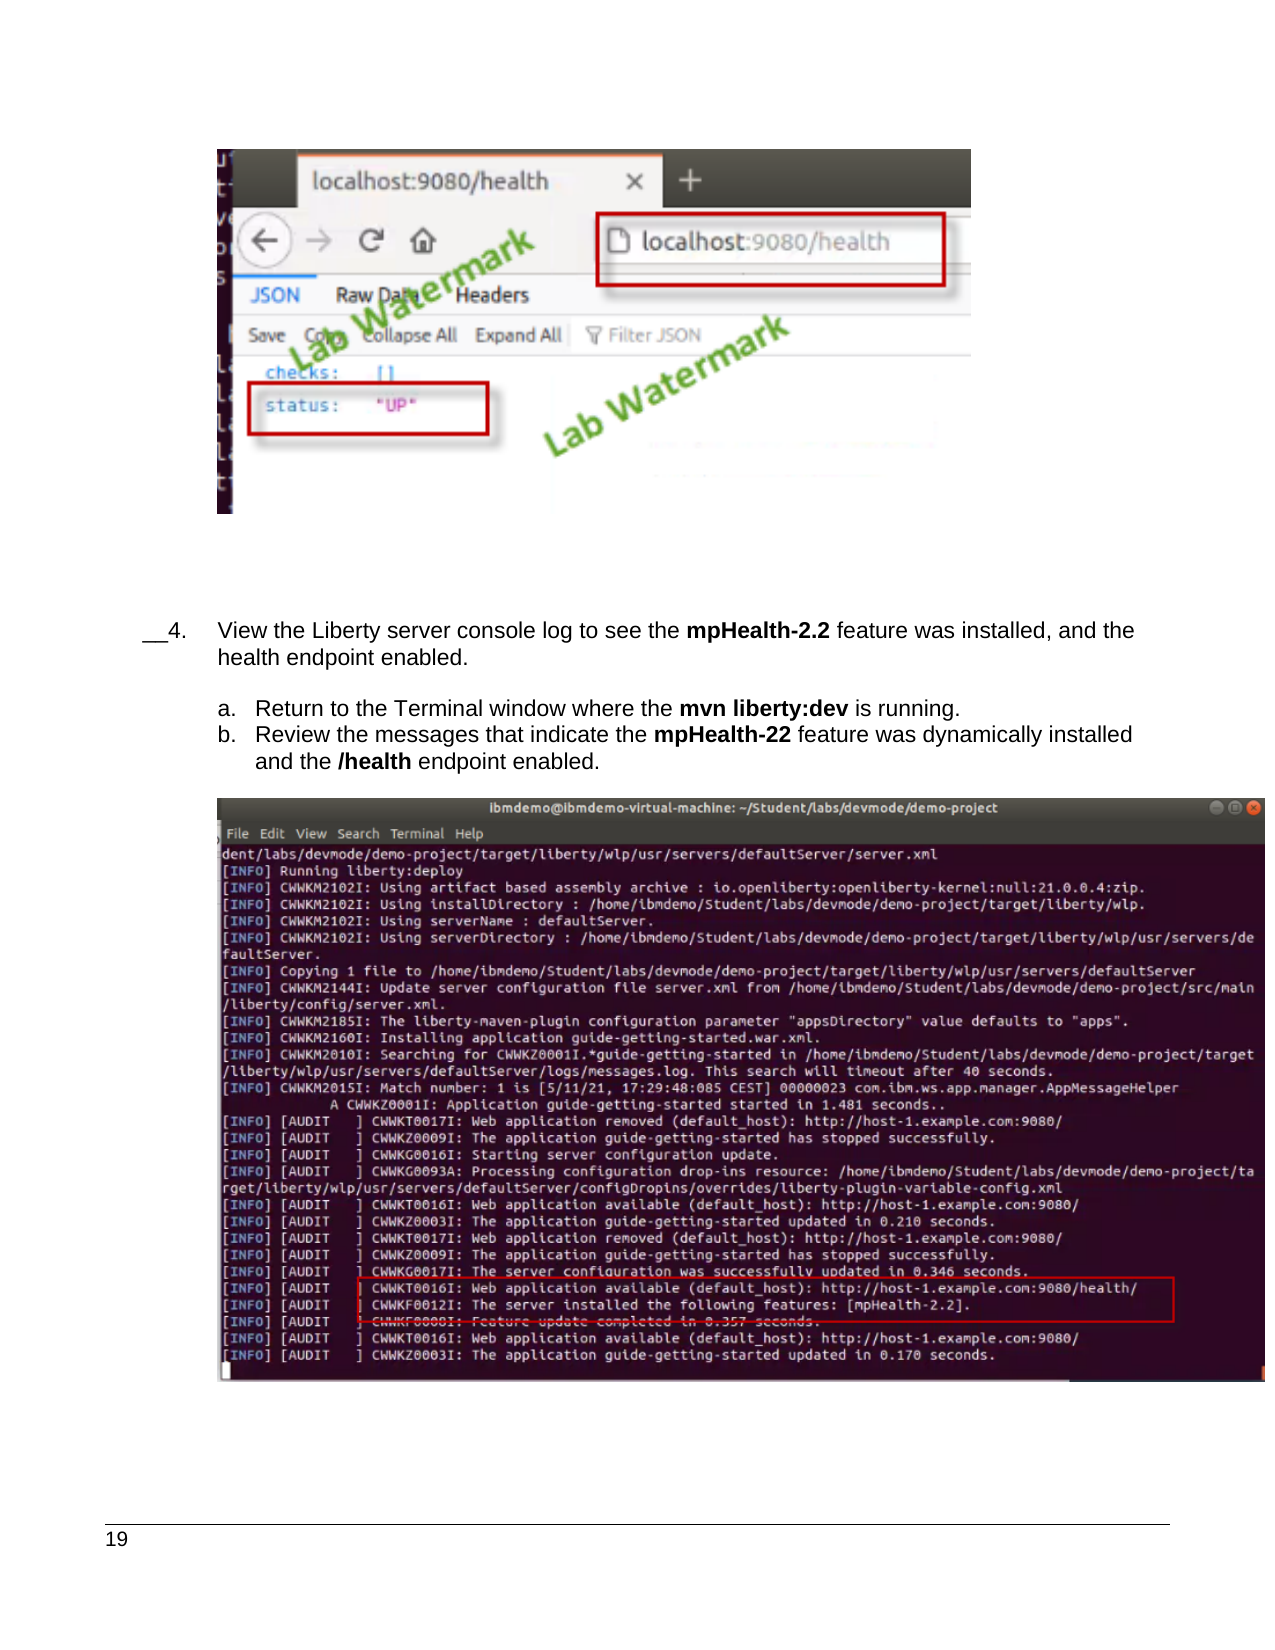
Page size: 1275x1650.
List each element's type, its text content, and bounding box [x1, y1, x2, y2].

list Return to the Terminal window where the mvn liberty:dev is running. [217, 695, 1170, 721]
picture [217, 149, 971, 514]
list Review the messages that indicate the mpHealth-22 feature was dynamically installed and the /health endpoint enabled. [217, 721, 1170, 774]
list View the Liberty server console log to see the mpHealth-2.2 feature was installed, and the health endpoint enabled. [142, 617, 1170, 670]
picture [217, 798, 1265, 1382]
